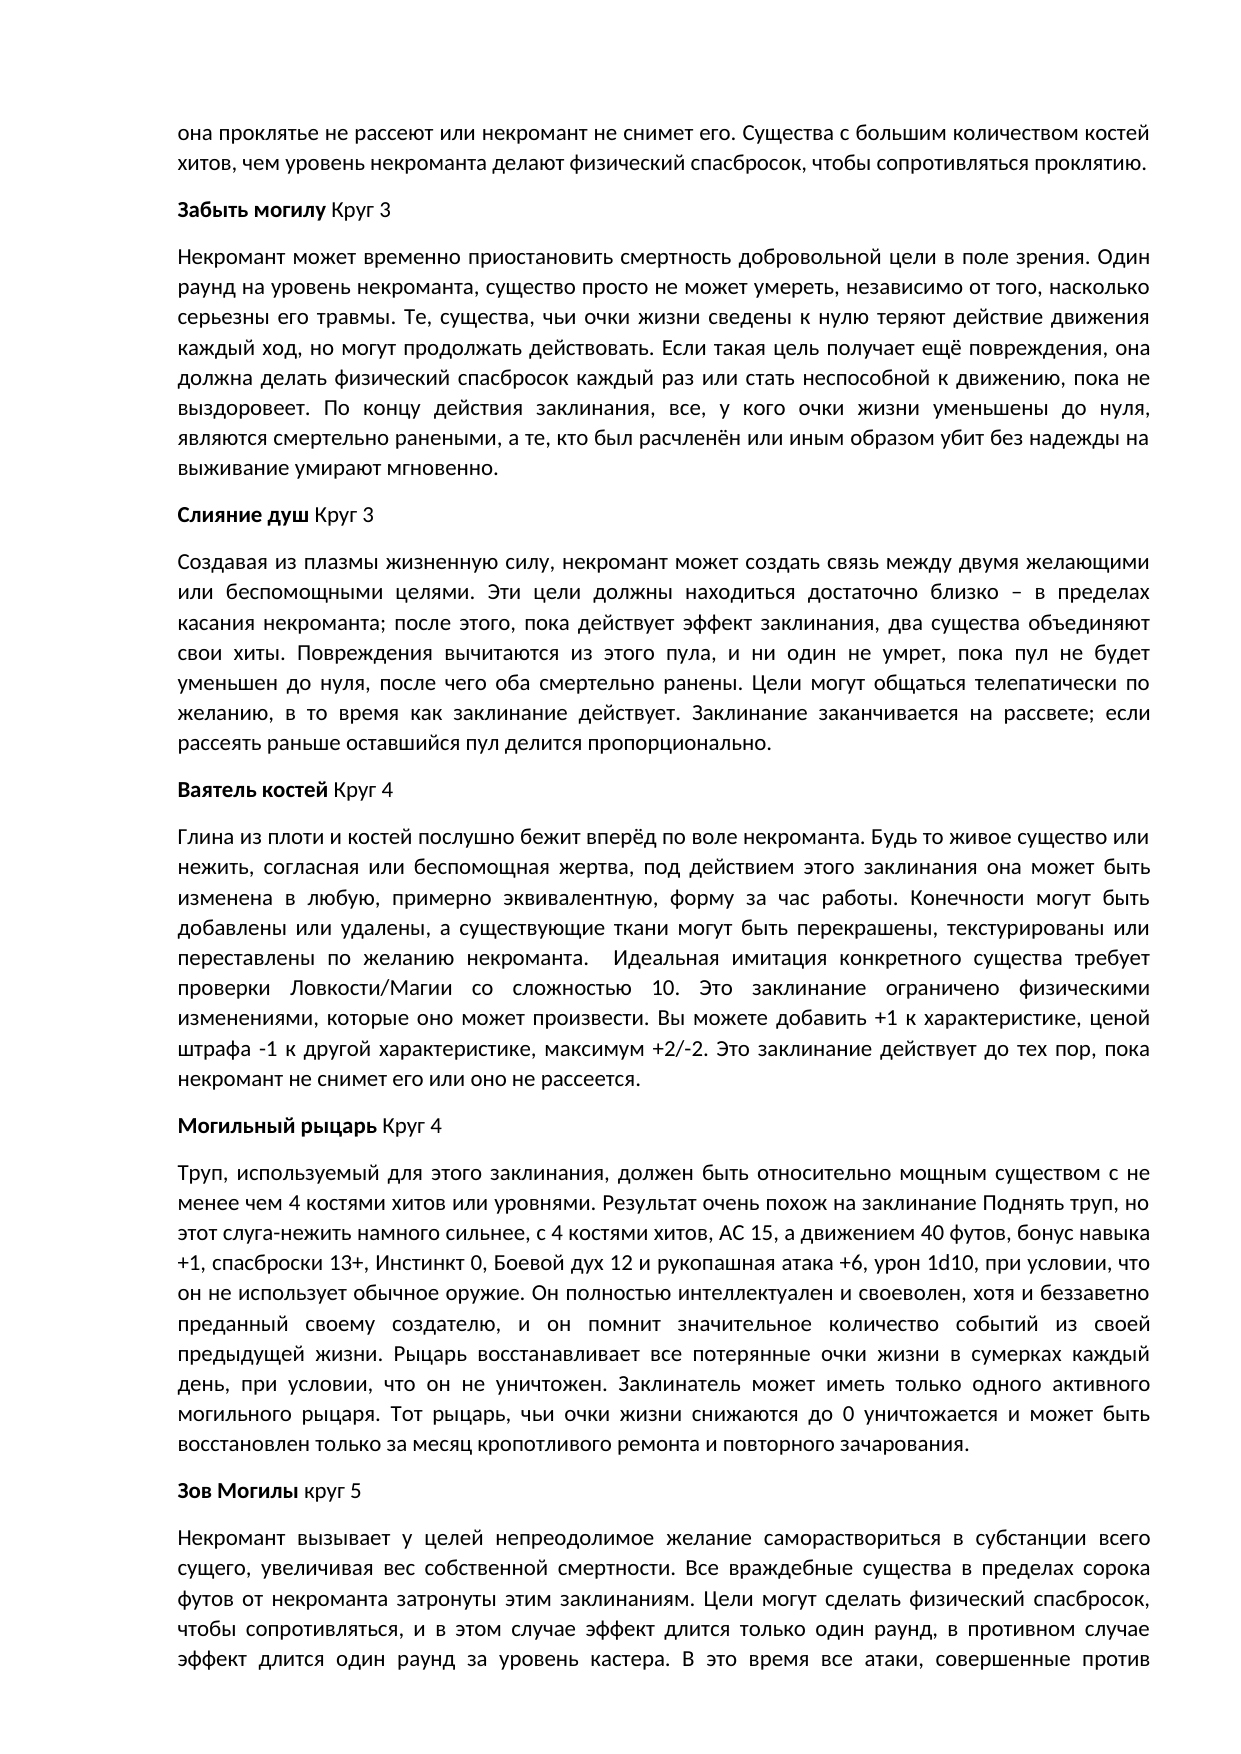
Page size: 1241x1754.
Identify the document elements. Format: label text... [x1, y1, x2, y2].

text Глина из плоти и костей послушно бежит вперёд по воле некроманта. Будь то живое существо или нежить, согласная или беспомощная жертва, под действием этого заклинания она может быть изменена в любую, примерно эквивалентную, форму за час работы. Конечности могут быть добавлены или удалены, а существующие ткани могут быть перекрашены, текстурированы или переставлены по желанию некроманта. Идеальная имитация конкретного существа требует проверки Ловкости/Магии со сложностью 10. Это заклинание ограничено физическими изменениями, которые оно может произвести. Вы можете добавить +1 к характеристике, ценой штрафа -1 к другой характеристике, максимум +2/-2. Это заклинание действует до тех пор, пока некромант не снимет его или оно не рассеется. [177, 822, 1152, 1092]
text Могильный рыцарь Круг 4 [177, 1111, 1152, 1139]
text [177, 1523, 1152, 1672]
text Некромант может временно приостановить смертность добровольной цели в поле зрения. Один раунд на уровень некроманта, существо просто не может умереть, независимо от того, насколько серьезны его травмы. Те, существа, чьи очки жизни сведены к нулю теряют действие движения каждый ход, но могут продолжать действовать. Если такая цель получает ещё повреждения, она должна делать физический спасбросок каждый раз или стать неспособной к движению, пока не выздоровеет. По концу действия заклинания, все, у кого очки жизни уменьшены до нуля, являются смертельно ранеными, а те, кто был расчленён или иным образом убит без надежды на выживание умирают мгновенно. [177, 242, 1152, 482]
text Зов Могилы круг 5 [177, 1476, 1152, 1504]
text Забыть могилу Круг 3 [177, 195, 1152, 223]
text Слияние душ Круг 3 [177, 500, 1152, 528]
text Создавая из плазмы жизненную силу, некромант может создать связь между двумя желающими или беспомощными целями. Эти цели должны находиться достаточно близко – в пределах касания некроманта; после этого, пока действует эффект заклинания, два существа объединяют свои хиты. Повреждения вычитаются из этого пула, и ни один не умрет, пока пул не будет уменьшен до нуля, после чего оба смертельно ранены. Цели могут общаться телепатически по желанию, в то время как заклинание действует. Заклинание заканчивается на рассвете; если рассеять раньше оставшийся пул делится пропорционально. [177, 547, 1152, 757]
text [177, 118, 1152, 176]
text Труп, используемый для этого заклинания, должен быть относительно мощным существом с не менее чем 4 костями хитов или уровнями. Результат очень похож на заклинание Поднять труп, но этот слуга-нежить намного сильнее, с 4 костями хитов, AC 15, a движением 40 футов, бонус навыка +1, спасброски 13+, Инстинкт 0, Боевой дух 12 и рукопашная атака +6, урон 1d10, при условии, что он не использует обычное оружие. Он полностью интеллектуален и своеволен, хотя и беззаветно преданный своему создателю, и он помнит значительное количество событий из своей предыдущей жизни. Рыцарь восстанавливает все потерянные очки жизни в сумерках каждый день, при условии, что он не уничтожен. Заклинатель может иметь только одного активного могильного рыцаря. Тот рыцарь, чьи очки жизни снижаются до 0 уничтожается и может быть восстановлен только за месяц кропотливого ремонта и повторного зачарования. [177, 1158, 1152, 1458]
text Ваятель костей Круг 4 [177, 775, 1152, 803]
